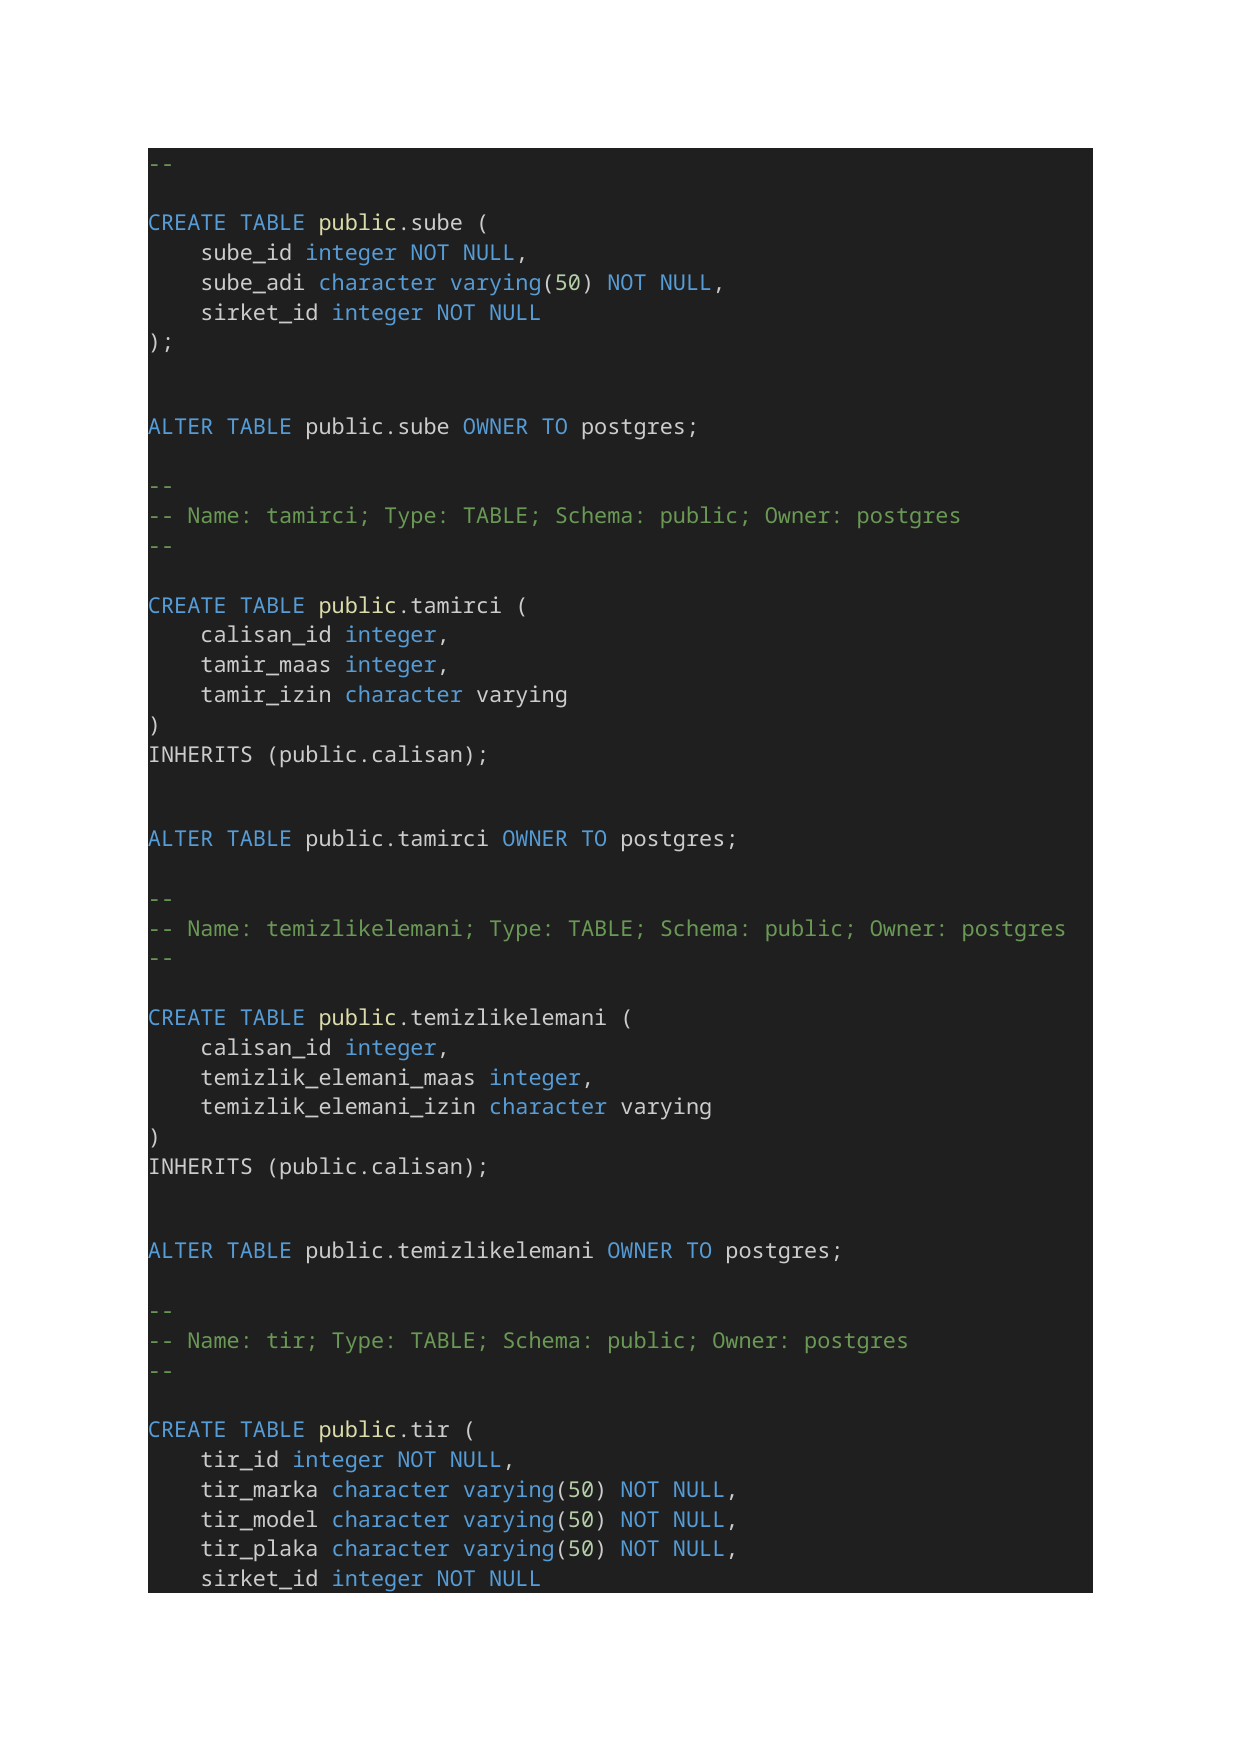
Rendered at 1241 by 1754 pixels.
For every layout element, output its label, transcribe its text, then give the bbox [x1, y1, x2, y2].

text ALTER TABLE public.temizlikelemani OWNER TO postgres; [148, 1236, 1093, 1265]
text -- [148, 1355, 1093, 1384]
text ) [148, 709, 1093, 739]
text tir_model character varying(50) NOT NULL, [148, 1504, 1093, 1533]
text sube_id integer NOT NULL, [148, 237, 1093, 267]
text tamir_maas integer, [148, 649, 1093, 679]
text -- Name: temizlikelemani; Type: TABLE; Schema: public; Owner: postgres [148, 913, 1093, 942]
text -- [148, 942, 1093, 972]
text calisan_id integer, [148, 1032, 1093, 1062]
text calisan_id integer, [148, 619, 1093, 649]
text -- [148, 530, 1093, 560]
text tamir_izin character varying [148, 679, 1093, 709]
text sirket_id integer NOT NULL [148, 1563, 1093, 1593]
text -- Name: tamirci; Type: TABLE; Schema: public; Owner: postgres [148, 500, 1093, 530]
text temizlik_elemani_maas integer, [148, 1062, 1093, 1091]
text -- Name: tir; Type: TABLE; Schema: public; Owner: postgres [148, 1325, 1093, 1355]
text -- [148, 471, 1093, 500]
text ); [148, 326, 1093, 356]
text CREATE TABLE public.tamirci ( [148, 590, 1093, 619]
text ALTER TABLE public.tamirci OWNER TO postgres; [148, 823, 1093, 853]
text sube_adi character varying(50) NOT NULL, [148, 267, 1093, 297]
text CREATE TABLE public.temizlikelemani ( [148, 1002, 1093, 1032]
text INHERITS (public.calisan); [148, 1151, 1093, 1181]
text ALTER TABLE public.sube OWNER TO postgres; [148, 411, 1093, 441]
text tir_plaka character varying(50) NOT NULL, [148, 1533, 1093, 1563]
text -- [148, 148, 1093, 177]
text INHERITS (public.calisan); [148, 739, 1093, 768]
text sirket_id integer NOT NULL [148, 297, 1093, 326]
text ) [148, 1121, 1093, 1151]
text -- [148, 1295, 1093, 1325]
text CREATE TABLE public.tir ( [148, 1414, 1093, 1444]
text temizlik_elemani_izin character varying [148, 1091, 1093, 1121]
text tir_id integer NOT NULL, [148, 1444, 1093, 1474]
text -- [148, 883, 1093, 913]
text tir_marka character varying(50) NOT NULL, [148, 1474, 1093, 1504]
text CREATE TABLE public.sube ( [148, 207, 1093, 237]
